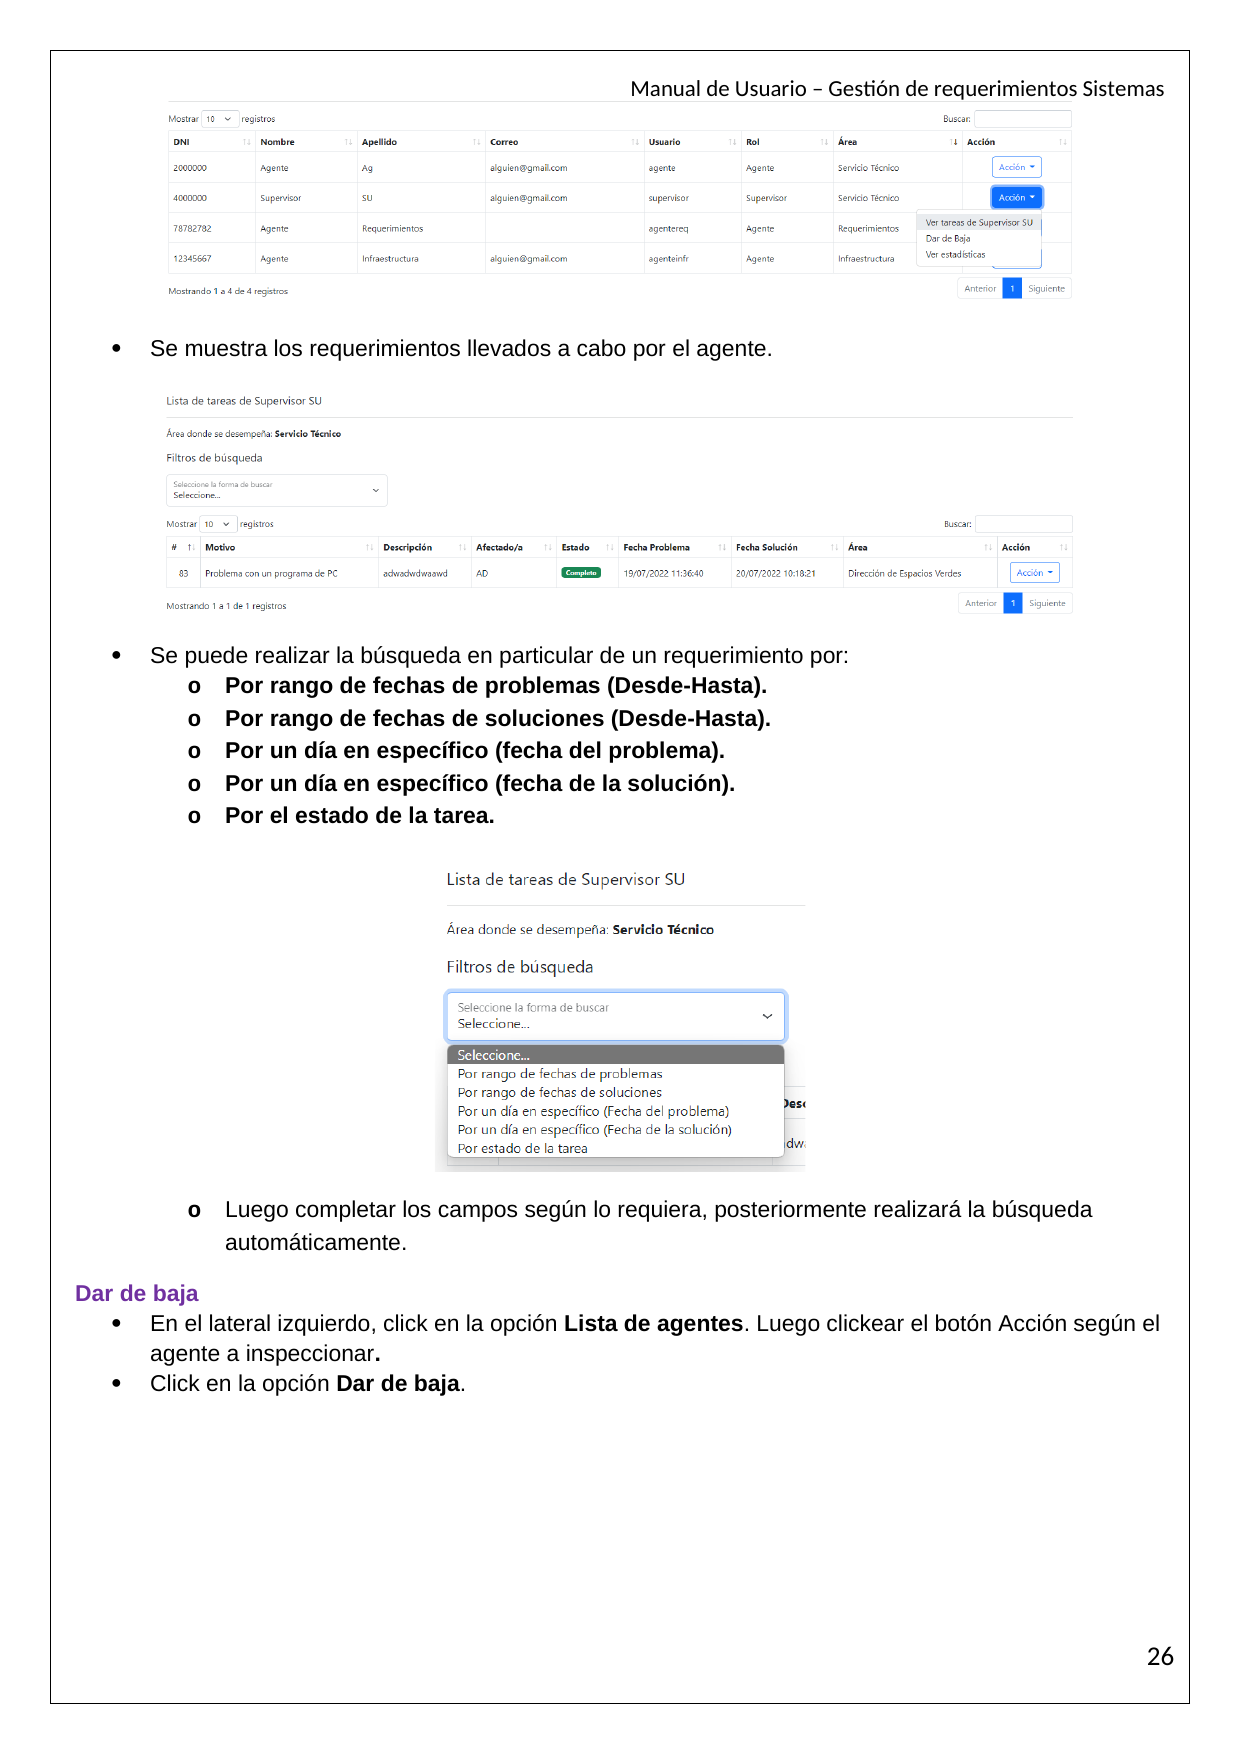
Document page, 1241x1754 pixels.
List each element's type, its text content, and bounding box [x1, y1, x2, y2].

list Por un día en específico (fecha del problema). [187, 737, 1165, 766]
list Luego completar los campos según lo requiera, posteriormente realizará la búsqueda automáticamente. [187, 1196, 1165, 1255]
list Por un día en específico (fecha de la solución). [187, 770, 1165, 798]
subtitle Dar de baja [75, 1279, 1165, 1306]
list Por el estado de la tarea. [187, 802, 1165, 831]
list Se puede realizar la búsqueda en particular de un requerimiento por: [112, 642, 1165, 668]
list Por rango de fechas de soluciones (Desde-Hasta). [187, 705, 1165, 733]
picture [434, 855, 806, 1172]
picture [161, 101, 1080, 310]
list En el lateral izquierdo, click en la opción Lista de agentes. Luego clickear el botón Acción según el agente a inspeccionar. [112, 1310, 1165, 1366]
list Click en la opción Dar de baja. [112, 1370, 1165, 1396]
picture [159, 385, 1081, 617]
list Se muestra los requerimientos llevados a cabo por el agente. [112, 335, 1165, 361]
list Por rango de fechas de problemas (Desde-Hasta). [187, 672, 1165, 701]
